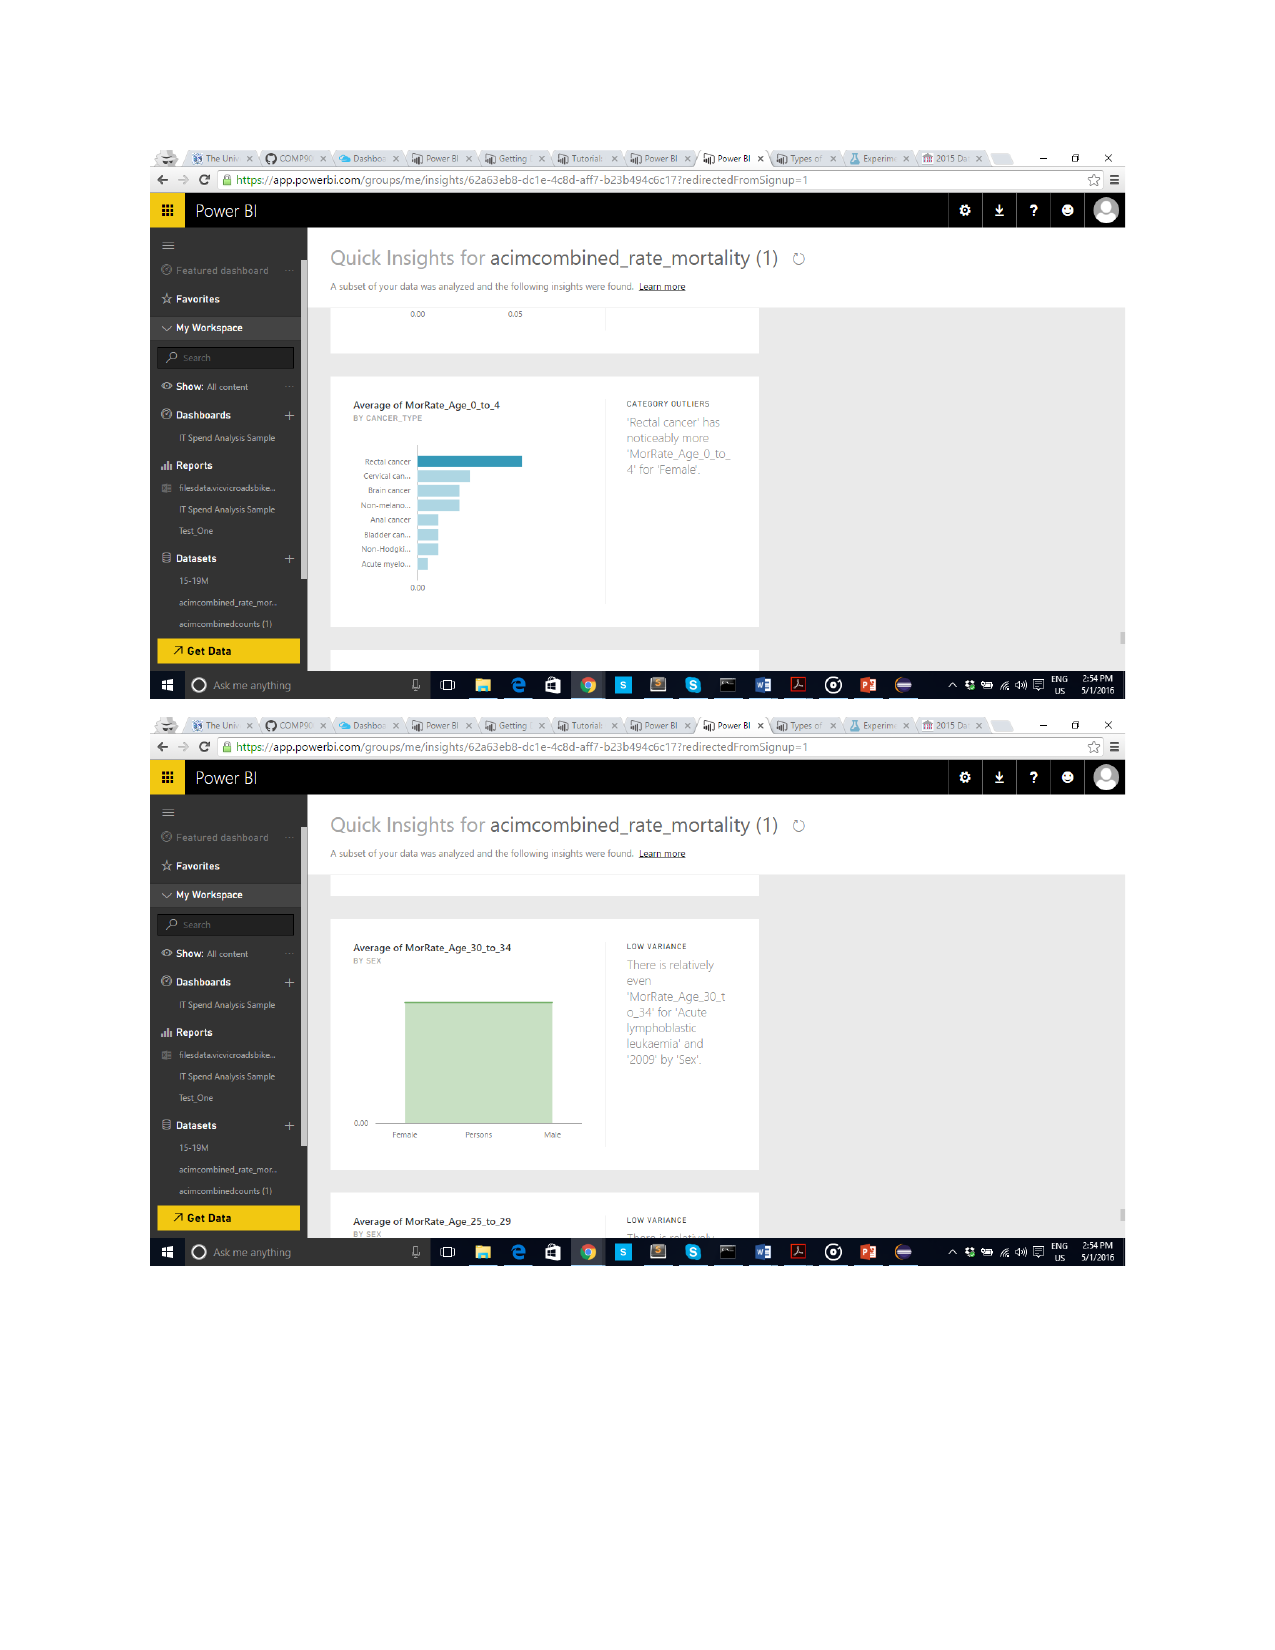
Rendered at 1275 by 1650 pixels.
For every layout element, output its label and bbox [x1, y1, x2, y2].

picture [150, 150, 1125, 699]
picture [150, 717, 1125, 1266]
